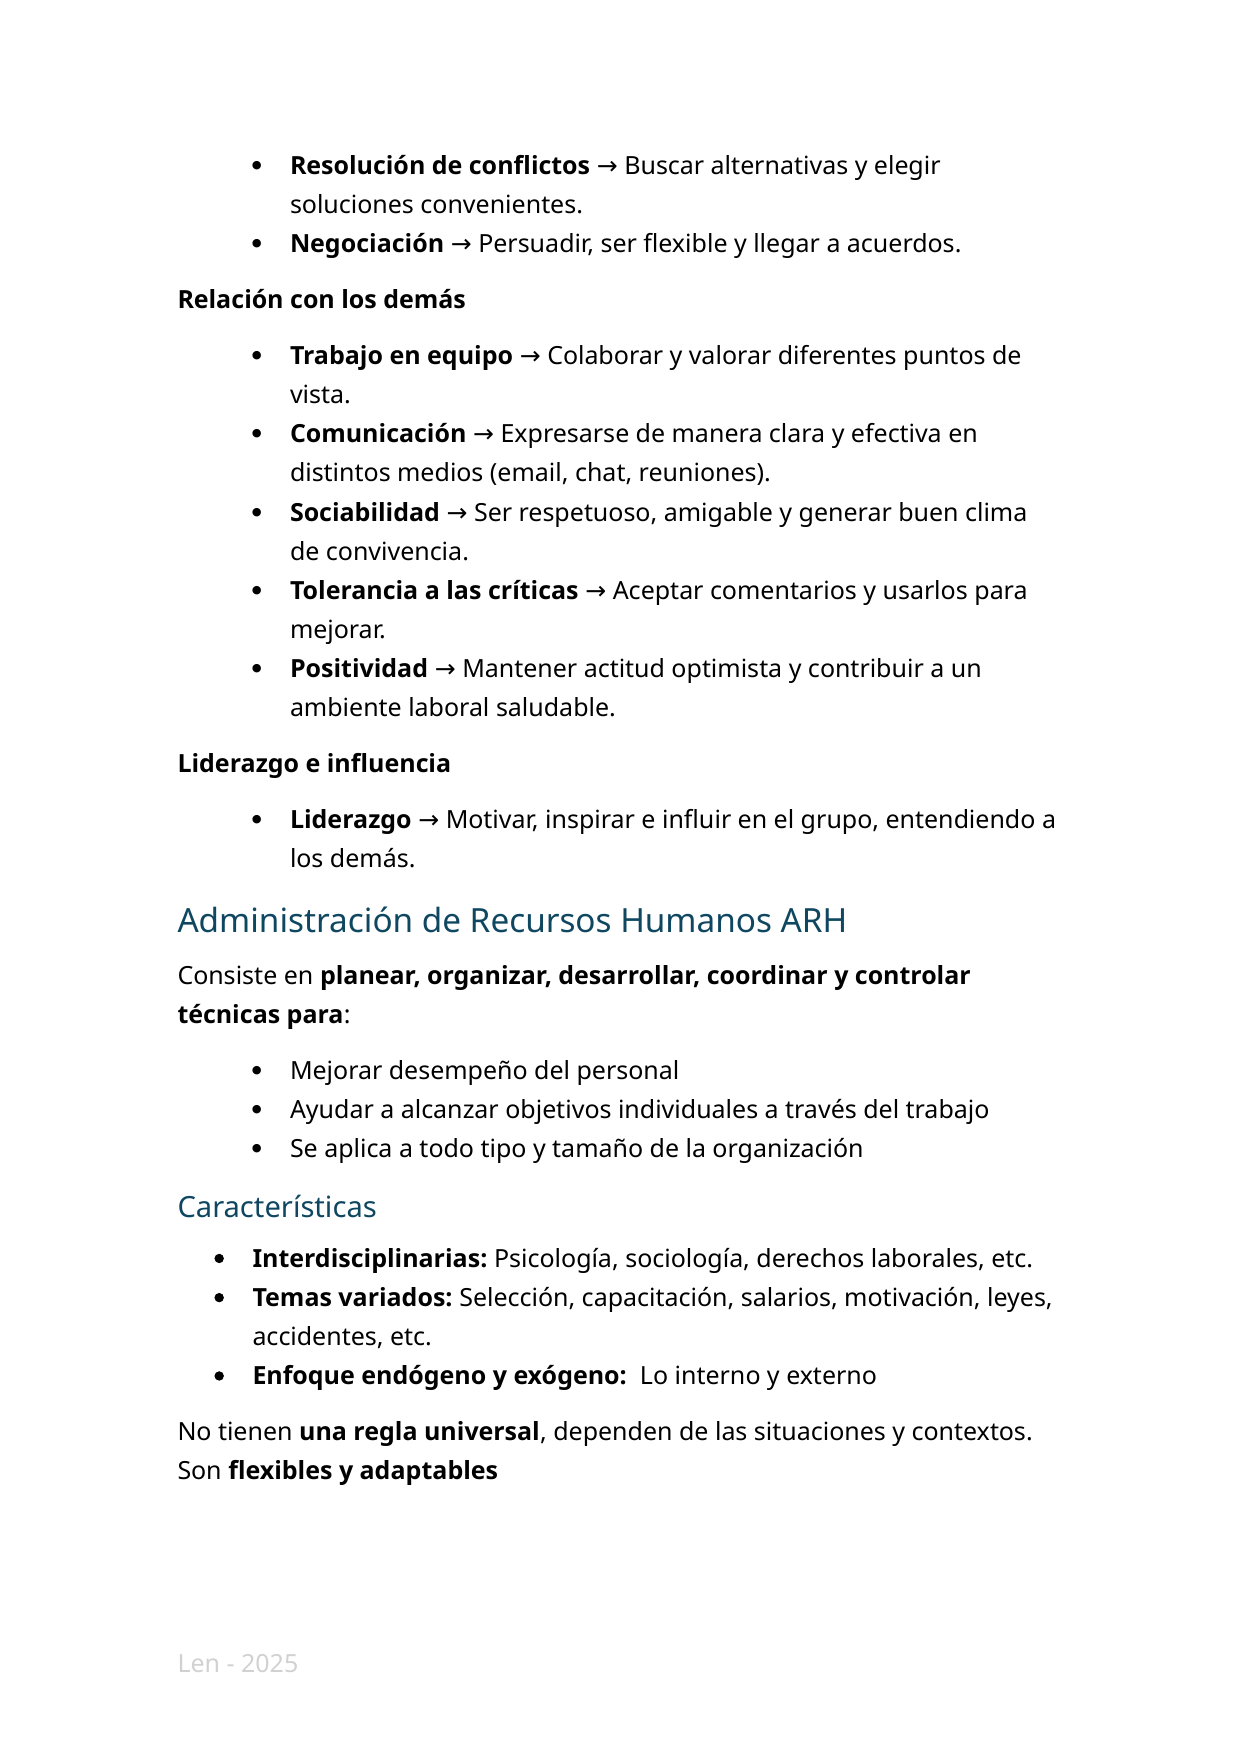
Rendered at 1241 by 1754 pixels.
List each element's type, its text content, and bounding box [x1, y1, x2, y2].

list Interdisciplinarias: Psicología, sociología, derechos laborales, etc. [215, 1240, 1063, 1274]
text No tienen una regla universal, dependen de las situaciones y contextos. Son flexibles y adaptables [177, 1414, 1063, 1487]
list Liderazgo → Motivar, inspirar e influir en el grupo, entendiendo a los demás. [252, 802, 1063, 875]
text Relación con los demás [177, 282, 1063, 316]
text Consiste en planear, organizar, desarrollar, coordinar y controlar técnicas para: [177, 957, 1063, 1031]
list Positividad → Mantener actitud optimista y contribuir a un ambiente laboral saludable. [252, 651, 1063, 724]
text Liderazgo e influencia [177, 746, 1063, 780]
list Comunicación → Expresarse de manera clara y efectiva en distintos medios (email, chat, reuniones). [252, 416, 1063, 489]
list Ayudar a alcanzar objetivos individuales a través del trabajo [252, 1091, 1063, 1126]
list Negociación → Persuadir, ser flexible y llegar a acuerdos. [252, 226, 1063, 260]
subtitle Características [177, 1186, 1063, 1226]
list Temas variados: Selección, capacitación, salarios, motivación, leyes, accidentes, etc. [215, 1279, 1063, 1353]
list Mejorar desempeño del personal [252, 1052, 1063, 1086]
list Se aplica a todo tipo y tamaño de la organización [252, 1131, 1063, 1165]
subtitle Administración de Recursos Humanos ARH [177, 897, 1063, 942]
list Enfoque endógeno y exógeno: Lo interno y externo [215, 1358, 1063, 1392]
list Trabajo en equipo → Colaborar y valorar diferentes puntos de vista. [252, 338, 1063, 411]
list Sociabilidad → Ser respetuoso, amigable y generar buen clima de convivencia. [252, 494, 1063, 567]
list Resolución de conflictos → Buscar alternativas y elegir soluciones convenientes. [252, 148, 1063, 221]
list Tolerancia a las críticas → Aceptar comentarios y usarlos para mejorar. [252, 573, 1063, 646]
